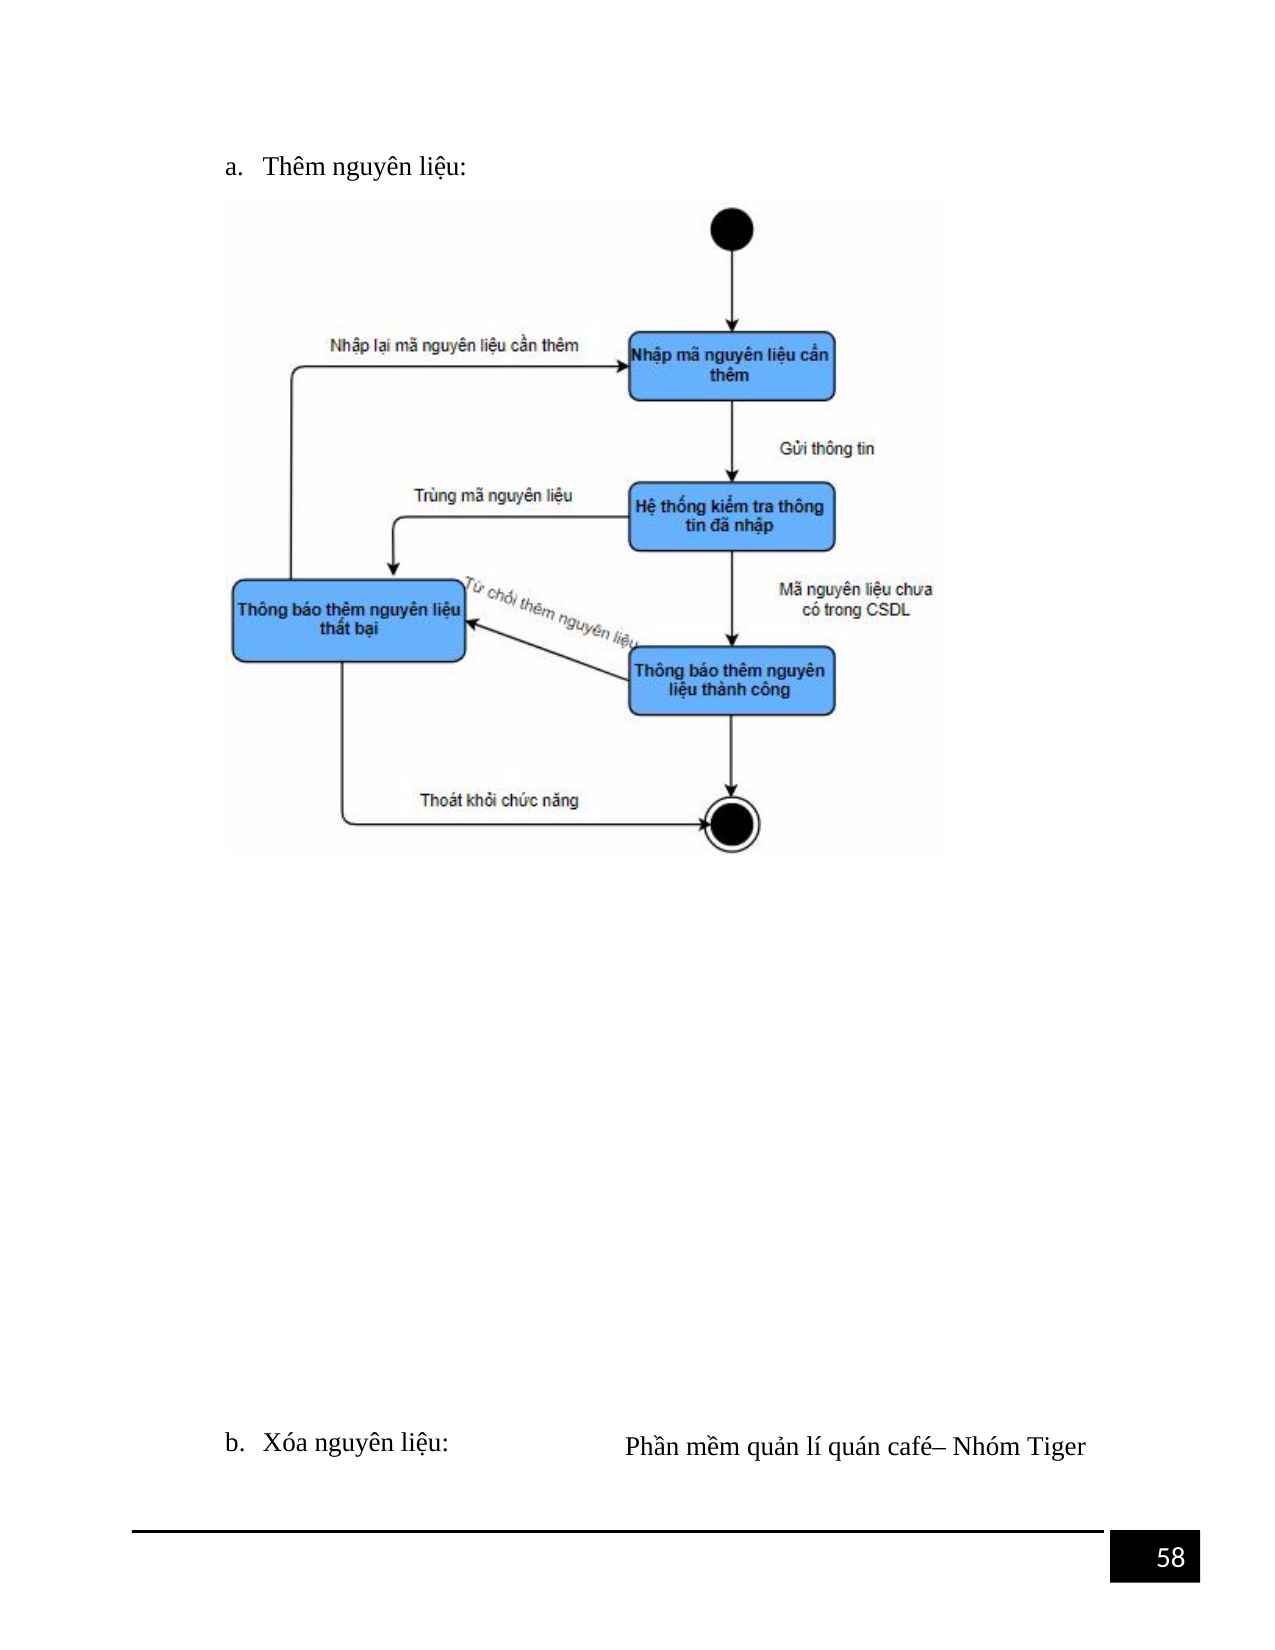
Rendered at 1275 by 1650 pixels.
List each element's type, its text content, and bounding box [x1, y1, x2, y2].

list Thêm nguyên liệu: [225, 150, 1125, 181]
list Xóa nguyên liệu: [225, 1426, 1125, 1457]
picture [225, 200, 944, 855]
